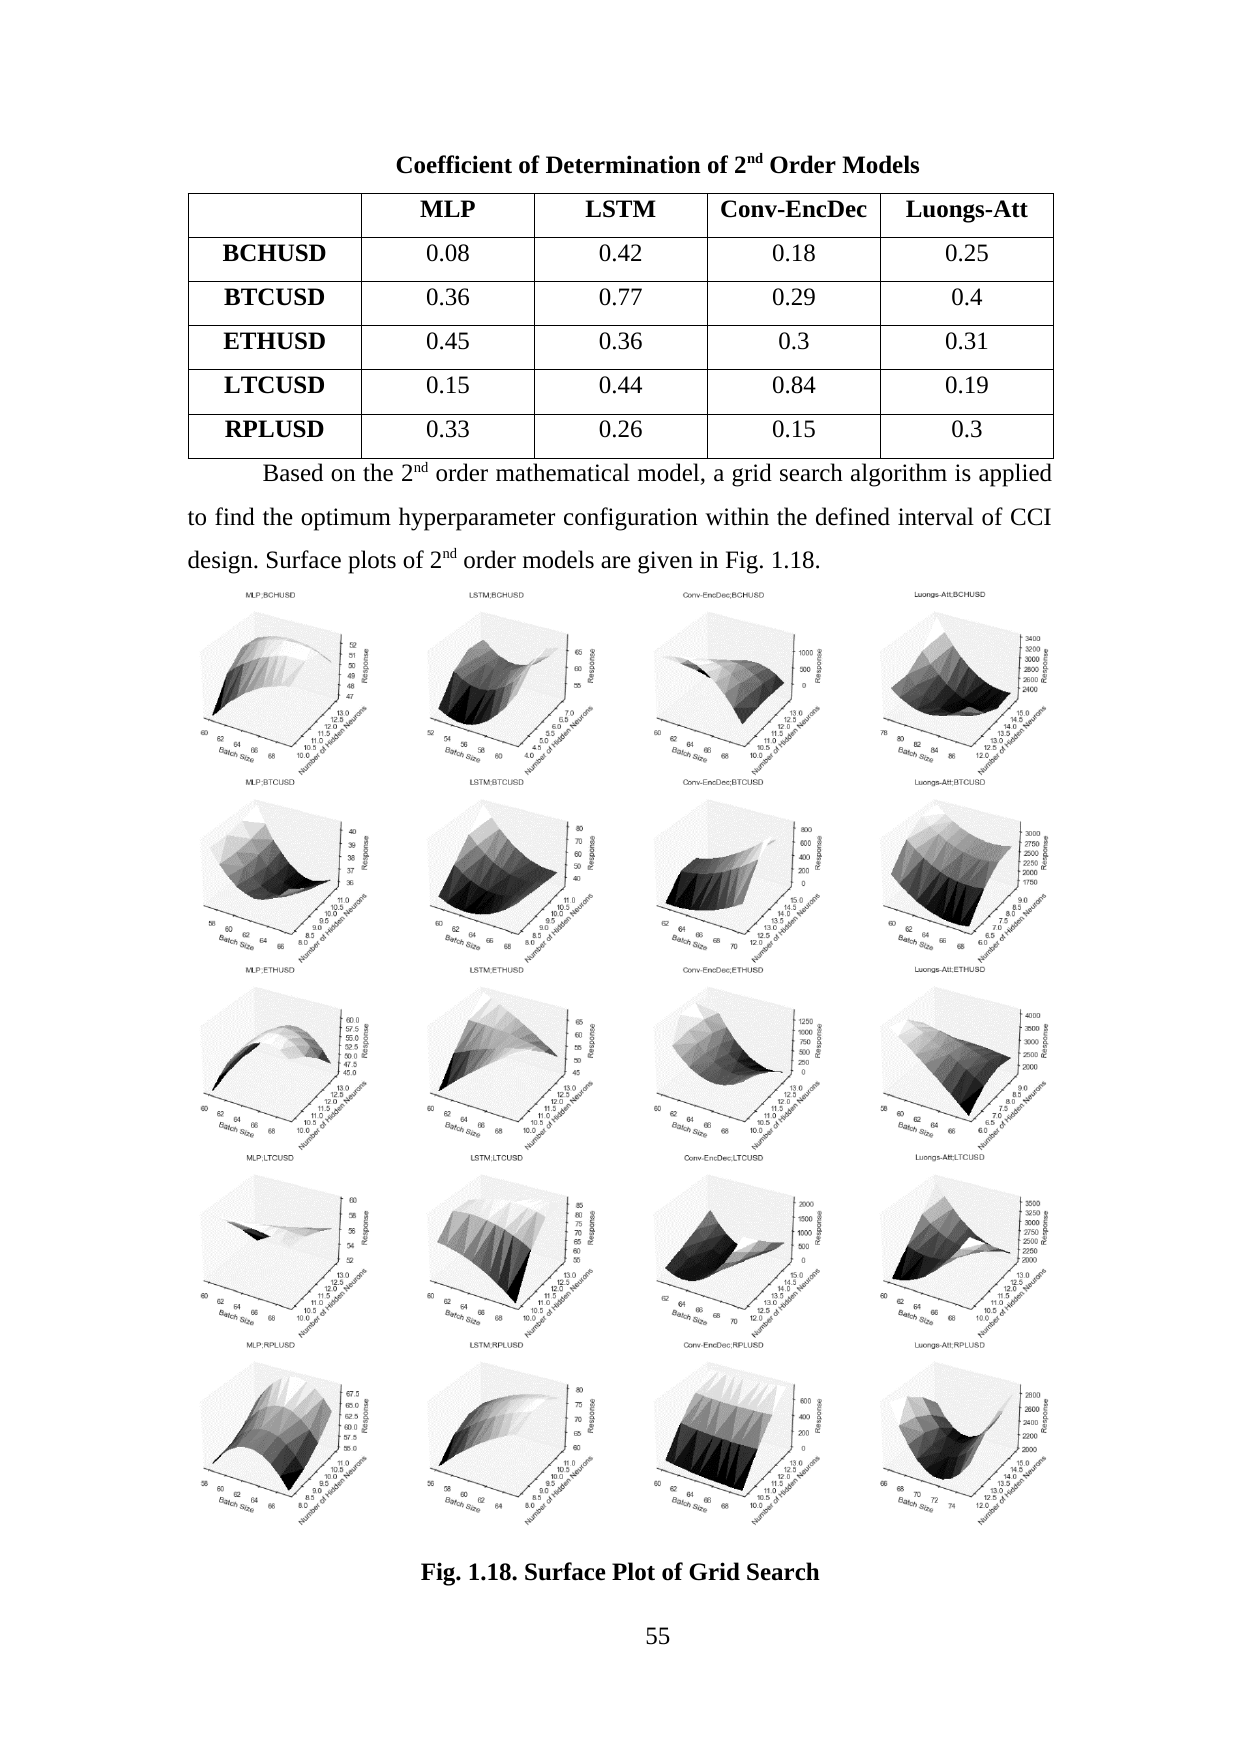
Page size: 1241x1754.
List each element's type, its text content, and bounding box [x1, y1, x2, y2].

text Coefficient of Determination of 2nd Order Models [187, 150, 1053, 179]
table_cell 0.77 [535, 282, 707, 325]
table_cell 0.44 [535, 370, 707, 413]
table_cell 0.25 [881, 238, 1053, 281]
table_cell 0.15 [362, 370, 534, 413]
table_cell 0.36 [362, 282, 534, 325]
table_header Conv-EncDec [708, 194, 880, 237]
text Based on the 2nd order mathematical model, a grid search algorithm is applied to find the optimum hyperparameter configuration within the defined interval of CCI design. Surface plots of 2nd order models are given in Fig. 1.7. [187, 459, 1053, 573]
table_cell 0.26 [535, 415, 707, 457]
table_cell 0.4 [881, 282, 1053, 325]
table_cell 0.84 [708, 370, 880, 413]
table_cell BTCUSD [189, 282, 361, 325]
table_header [189, 194, 361, 237]
picture [187, 587, 1053, 1530]
table_cell LTCUSD [189, 370, 361, 413]
table_header MLP [362, 194, 534, 237]
table_cell 0.15 [708, 415, 880, 457]
table_cell 0.3 [881, 415, 1053, 457]
table_cell 0.45 [362, 326, 534, 369]
table_header LSTM [535, 194, 707, 237]
table_cell 0.29 [708, 282, 880, 325]
table_cell 0.31 [881, 326, 1053, 369]
text Surface Plot of Grid Search [187, 1557, 1053, 1586]
table_cell 0.08 [362, 238, 534, 281]
table_cell ETHUSD [189, 326, 361, 369]
table_cell 0.36 [535, 326, 707, 369]
table_cell RPLUSD [189, 415, 361, 457]
table_cell 0.42 [535, 238, 707, 281]
table_header Luongs-Att [881, 194, 1053, 237]
table_cell BCHUSD [189, 238, 361, 281]
table_cell 0.18 [708, 238, 880, 281]
table_cell 0.3 [708, 326, 880, 369]
table_cell 0.33 [362, 415, 534, 457]
table_cell 0.19 [881, 370, 1053, 413]
